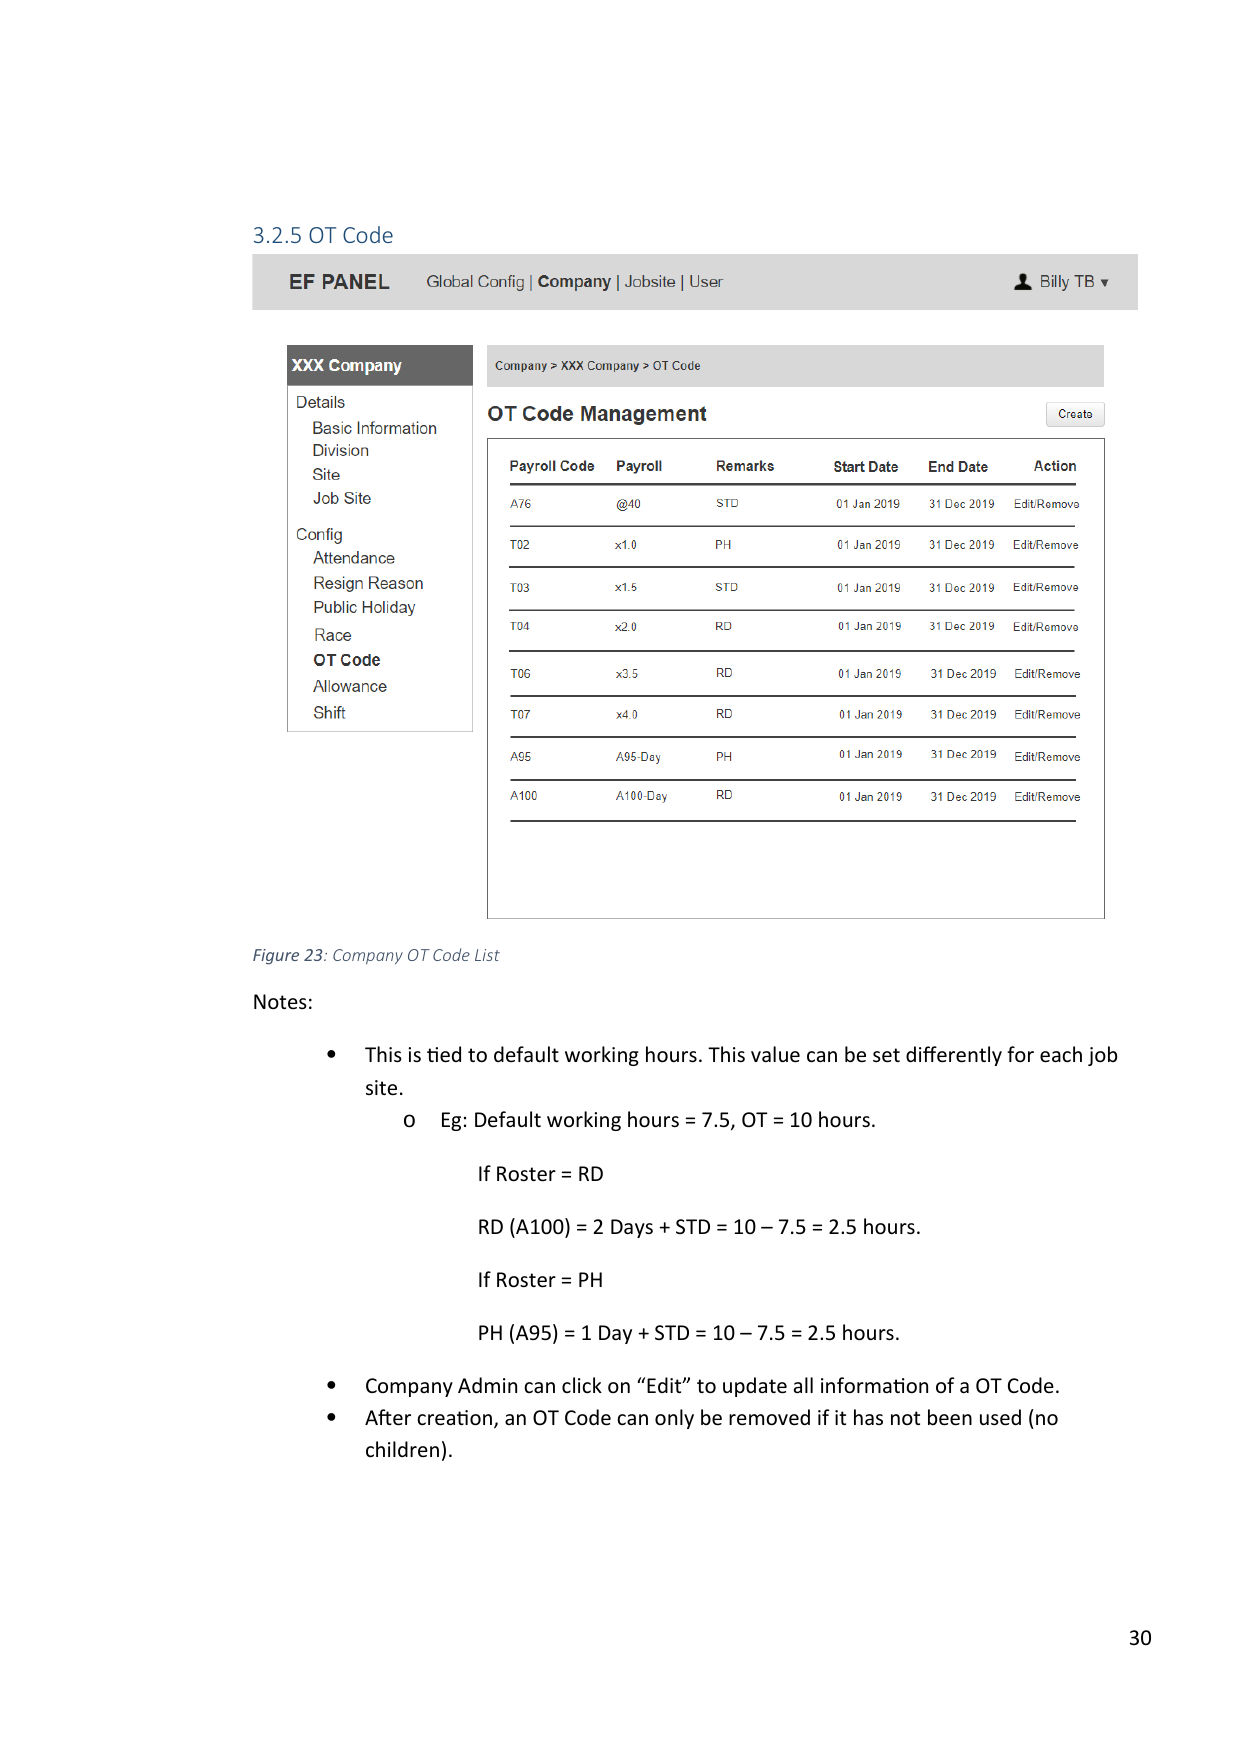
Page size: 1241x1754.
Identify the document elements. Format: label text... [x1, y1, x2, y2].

list Company Admin can click on “Edit” to update all information of a OT Code. [327, 1371, 1152, 1399]
list Eg: Default working hours = 7.5, OT = 10 hours. [402, 1105, 1152, 1134]
text RD (A100) = 2 Days + STD = 10 – 7.5 = 2.5 hours. [477, 1212, 1152, 1240]
subtitle 3.2.5 OT Code [252, 219, 1152, 250]
text Figure 23: Company OT Code List [177, 944, 1152, 967]
text PH (A95) = 1 Day + STD = 10 – 7.5 = 2.5 hours. [477, 1318, 1152, 1346]
list After creation, an OT Code can only be removed if it has not been used (no children). [327, 1403, 1152, 1464]
text If Roster = RD [477, 1159, 1152, 1187]
picture [252, 254, 1138, 919]
list This is tied to default working hours. This value can be set differently for each job site. [327, 1040, 1152, 1101]
text If Roster = PH [477, 1265, 1152, 1293]
text Notes: [252, 987, 1152, 1015]
